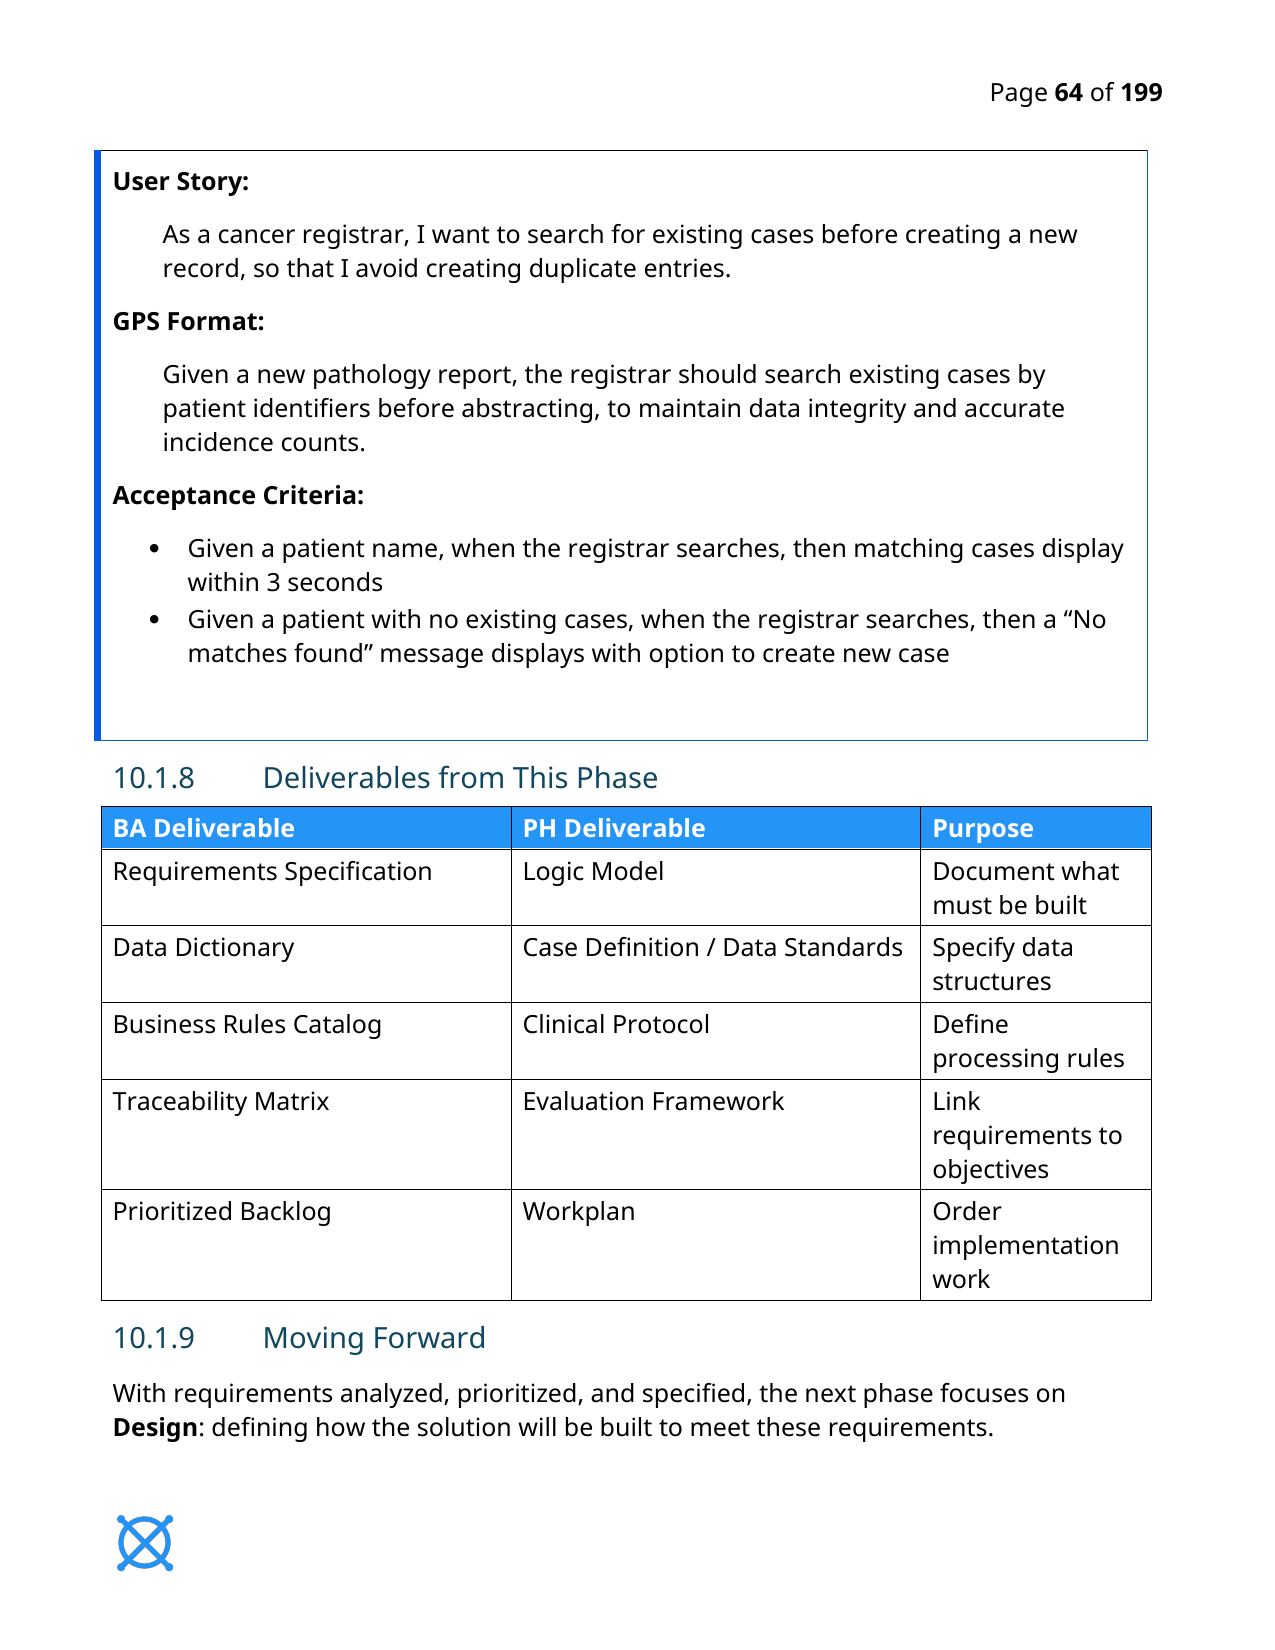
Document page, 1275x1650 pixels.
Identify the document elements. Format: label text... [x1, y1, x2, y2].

subtitle Deliverables from This Phase [112, 758, 1162, 797]
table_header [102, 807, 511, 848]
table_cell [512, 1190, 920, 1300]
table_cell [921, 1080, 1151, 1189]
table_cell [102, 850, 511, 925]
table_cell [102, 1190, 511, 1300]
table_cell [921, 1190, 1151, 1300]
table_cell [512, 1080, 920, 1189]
subtitle Moving Forward [112, 1318, 1162, 1357]
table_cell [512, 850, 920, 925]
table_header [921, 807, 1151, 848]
picture [112, 1511, 177, 1575]
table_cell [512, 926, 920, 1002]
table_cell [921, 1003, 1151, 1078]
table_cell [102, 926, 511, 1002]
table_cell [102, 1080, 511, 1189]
text With requirements analyzed, prioritized, and specified, the next phase focuses on Design: defining how the solution will be built to meet these requirements. [112, 1376, 1162, 1444]
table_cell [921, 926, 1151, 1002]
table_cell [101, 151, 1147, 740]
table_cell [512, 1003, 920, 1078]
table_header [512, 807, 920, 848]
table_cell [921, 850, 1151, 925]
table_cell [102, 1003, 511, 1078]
